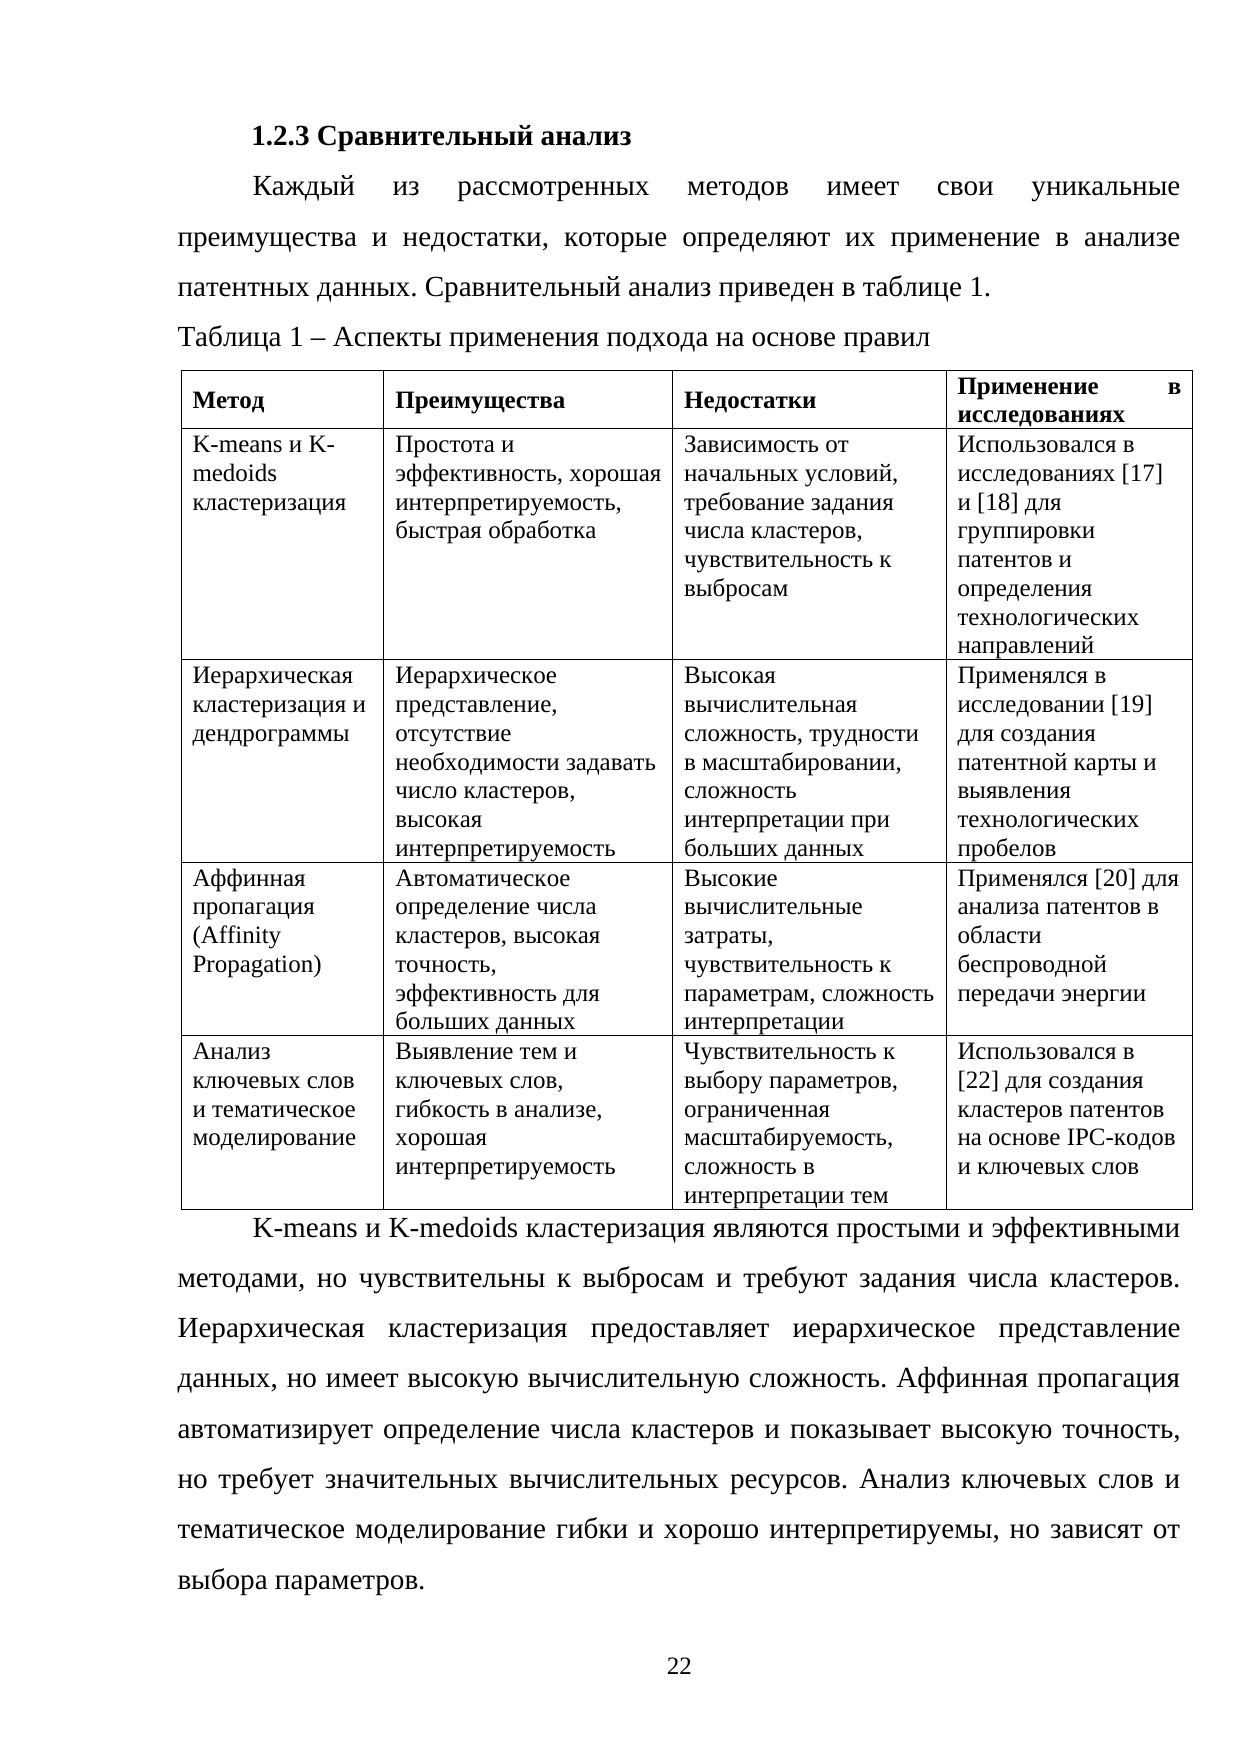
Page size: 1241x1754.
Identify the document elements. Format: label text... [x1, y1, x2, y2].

table_cell Автоматическое определение числа кластеров, высокая точность, эффективность для больших данных [384, 863, 672, 1035]
table_cell K-means и K-medoids кластеризация [182, 429, 383, 659]
text Каждый из рассмотренных методов имеет свои уникальные преимущества и недостатки, которые определяют их применение в анализе патентных данных. Сравнительный анализ приведен в таблице 1. [177, 168, 1181, 303]
table_header Недостатки [673, 371, 946, 428]
table_cell Иерархическое представление, отсутствие необходимости задавать число кластеров, высокая интерпретируемость [384, 660, 672, 862]
table_cell Зависимость от начальных условий, требование задания числа кластеров, чувствительность к выбросам [673, 429, 946, 659]
table_cell Аффинная пропагация (Affinity Propagation) [182, 863, 383, 1035]
table_cell Использовался в исследованиях [17] и [18] для группировки патентов и определения технологических направлений [947, 429, 1192, 659]
table_header Преимущества [384, 371, 672, 428]
table_cell Высокая вычислительная сложность, трудности в масштабировании, сложность интерпретации при больших данных [673, 660, 946, 862]
table_cell Применялся в исследовании [19] для создания патентной карты и выявления технологических пробелов [947, 660, 1192, 862]
table_cell Высокие вычислительные затраты, чувствительность к параметрам, сложность интерпретации [673, 863, 946, 1035]
table_cell Применялся [20] для анализа патентов в области беспроводной передачи энергии [947, 863, 1192, 1035]
subtitle 1.2.3 Сравнительный анализ [177, 118, 1181, 152]
table_cell Выявление тем и ключевых слов, гибкость в анализе, хорошая интерпретируемость [384, 1036, 672, 1209]
table_cell Простота и эффективность, хорошая интерпретируемость, быстрая обработка [384, 429, 672, 659]
table_cell Анализ ключевых слов и тематическое моделирование [182, 1036, 383, 1209]
text K-means и K-medoids кластеризация являются простыми и эффективными методами, но чувствительны к выбросам и требуют задания числа кластеров. Иерархическая кластеризация предоставляет иерархическое представление данных, но имеет высокую вычислительную сложность. Аффинная пропагация автоматизирует определение числа кластеров и показывает высокую точность, но требует значительных вычислительных ресурсов. Анализ ключевых слов и тематическое моделирование гибки и хорошо интерпретируемы, но зависят от выбора параметров. [177, 1210, 1181, 1595]
table_cell Иерархическая кластеризация и дендрограммы [182, 660, 383, 862]
table_cell Использовался в [22] для создания кластеров патентов на основе IPC-кодов и ключевых слов [947, 1036, 1192, 1209]
table_header Применение в исследованиях [947, 371, 1192, 428]
table_cell Чувствительность к выбору параметров, ограниченная масштабируемость, сложность в интерпретации тем [673, 1036, 946, 1209]
text Таблица 1 – Аспекты применения подхода на основе правил [177, 319, 1181, 353]
table_header Метод [182, 371, 383, 428]
